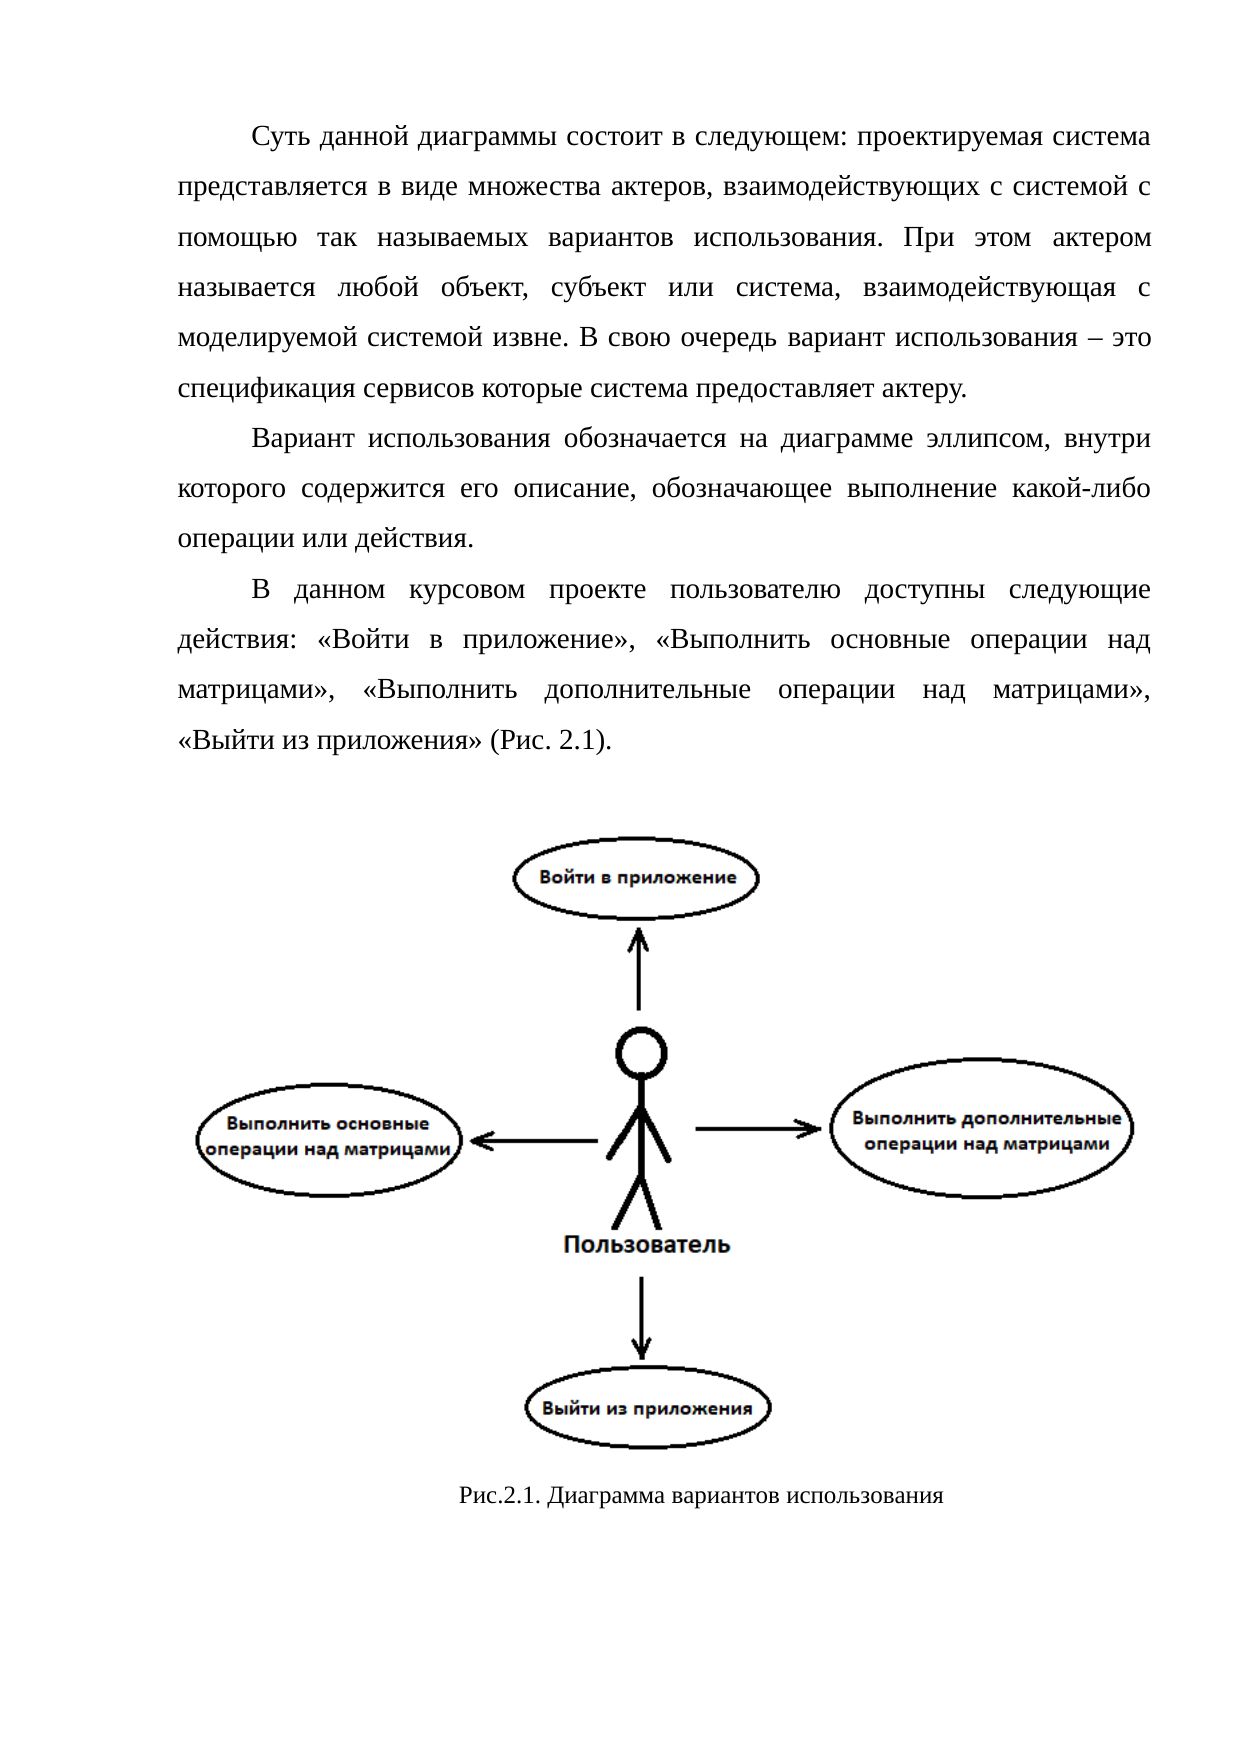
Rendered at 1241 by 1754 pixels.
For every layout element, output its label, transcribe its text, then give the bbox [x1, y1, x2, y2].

text Вариант использования обозначается на диаграмме эллипсом, внутри которого содержится его описание, обозначающее выполнение какой-либо операции или действия. [177, 420, 1152, 554]
text Суть данной диаграммы состоит в следующем: проектируемая система представляется в виде множества актеров, взаимодействующих с системой с помощью так называемых вариантов использования. При этом актером называется любой объект, субъект или система, взаимодействующая с моделируемой системой извне. В свою очередь вариант использования – это спецификация сервисов которые система предоставляет актеру. [177, 118, 1152, 403]
text В данном курсовом проекте пользователю доступны следующие действия: «Войти в приложение», «Выполнить основные операции над матрицами», «Выполнить дополнительные операции над матрицами», «Выйти из приложения» (Рис. 2.1). [177, 571, 1152, 755]
text Рис.2.1. Диаграмма вариантов использования [177, 1480, 1152, 1509]
picture [177, 822, 1153, 1467]
